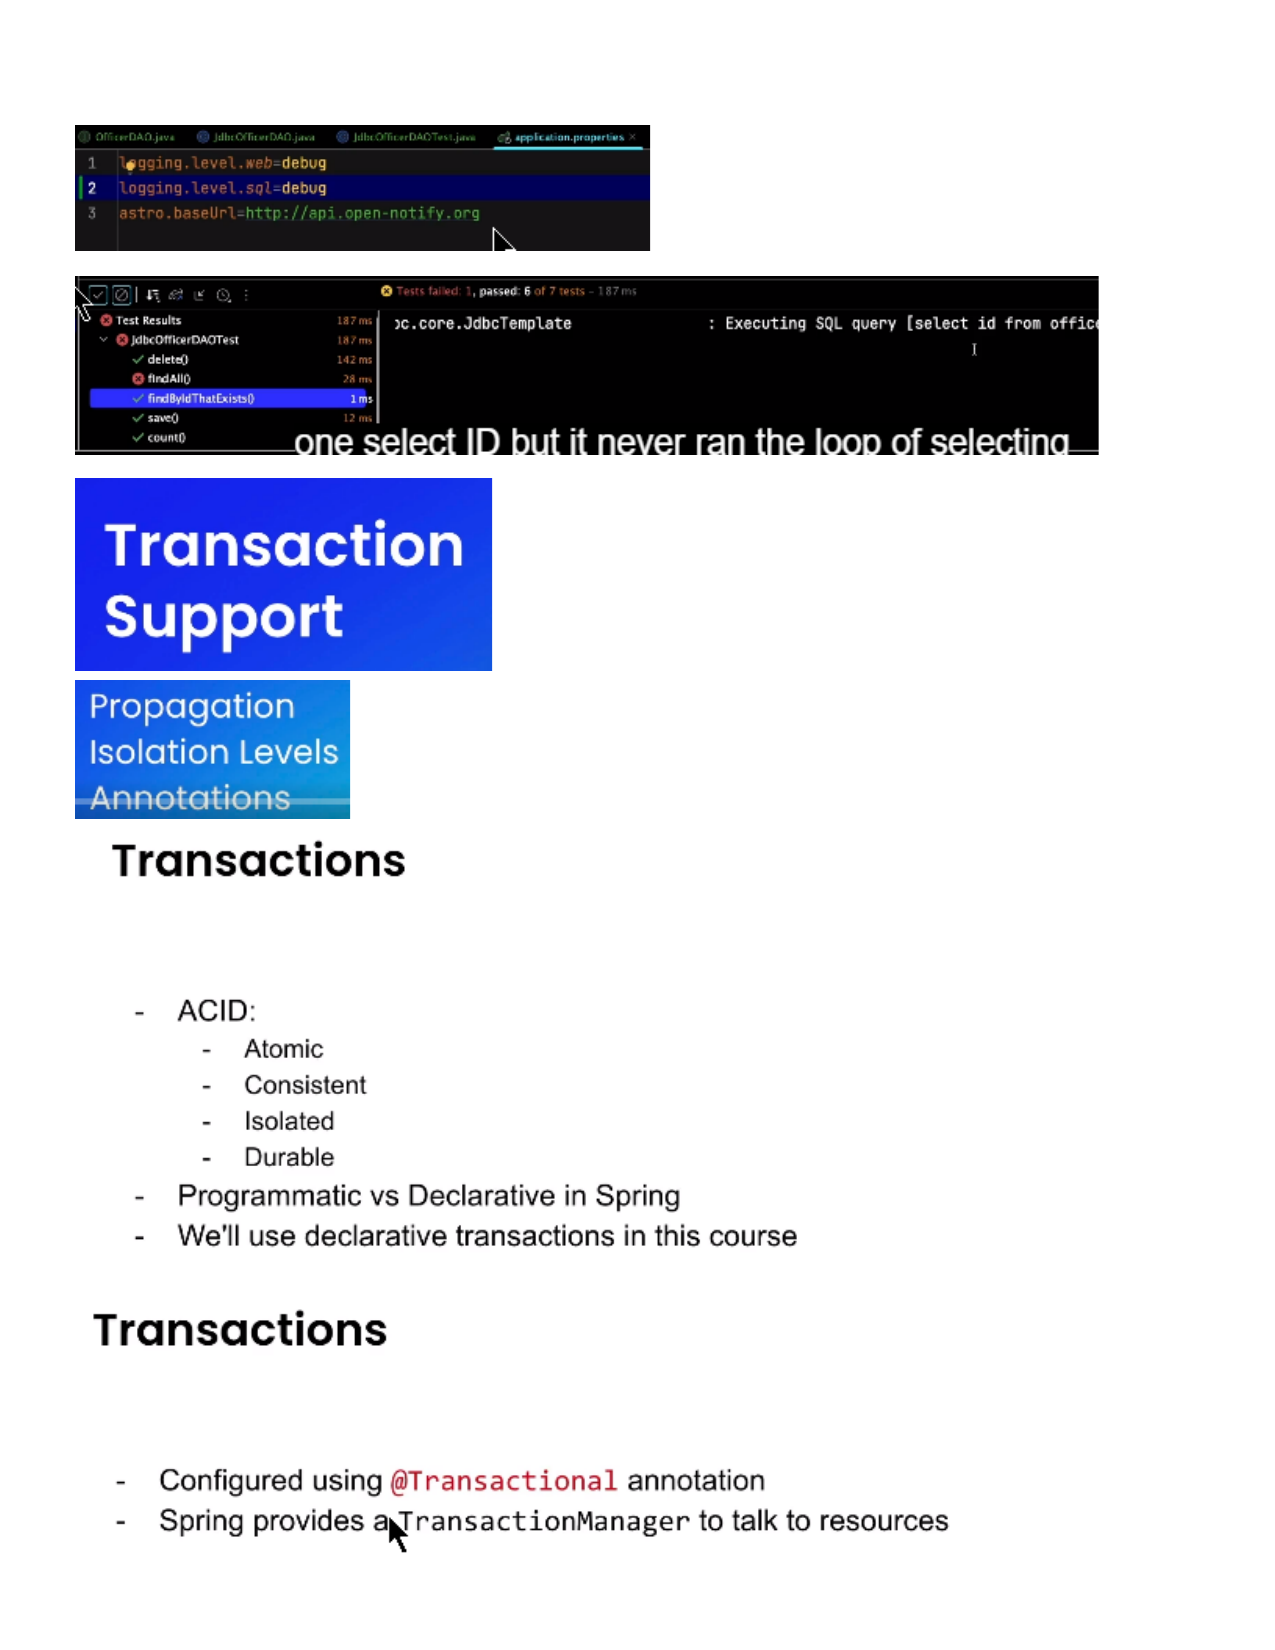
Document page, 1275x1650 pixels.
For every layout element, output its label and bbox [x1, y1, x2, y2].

picture [75, 478, 493, 671]
picture [75, 680, 350, 819]
picture [75, 125, 650, 251]
picture [75, 831, 847, 1285]
picture [75, 276, 1099, 455]
picture [75, 1305, 962, 1554]
